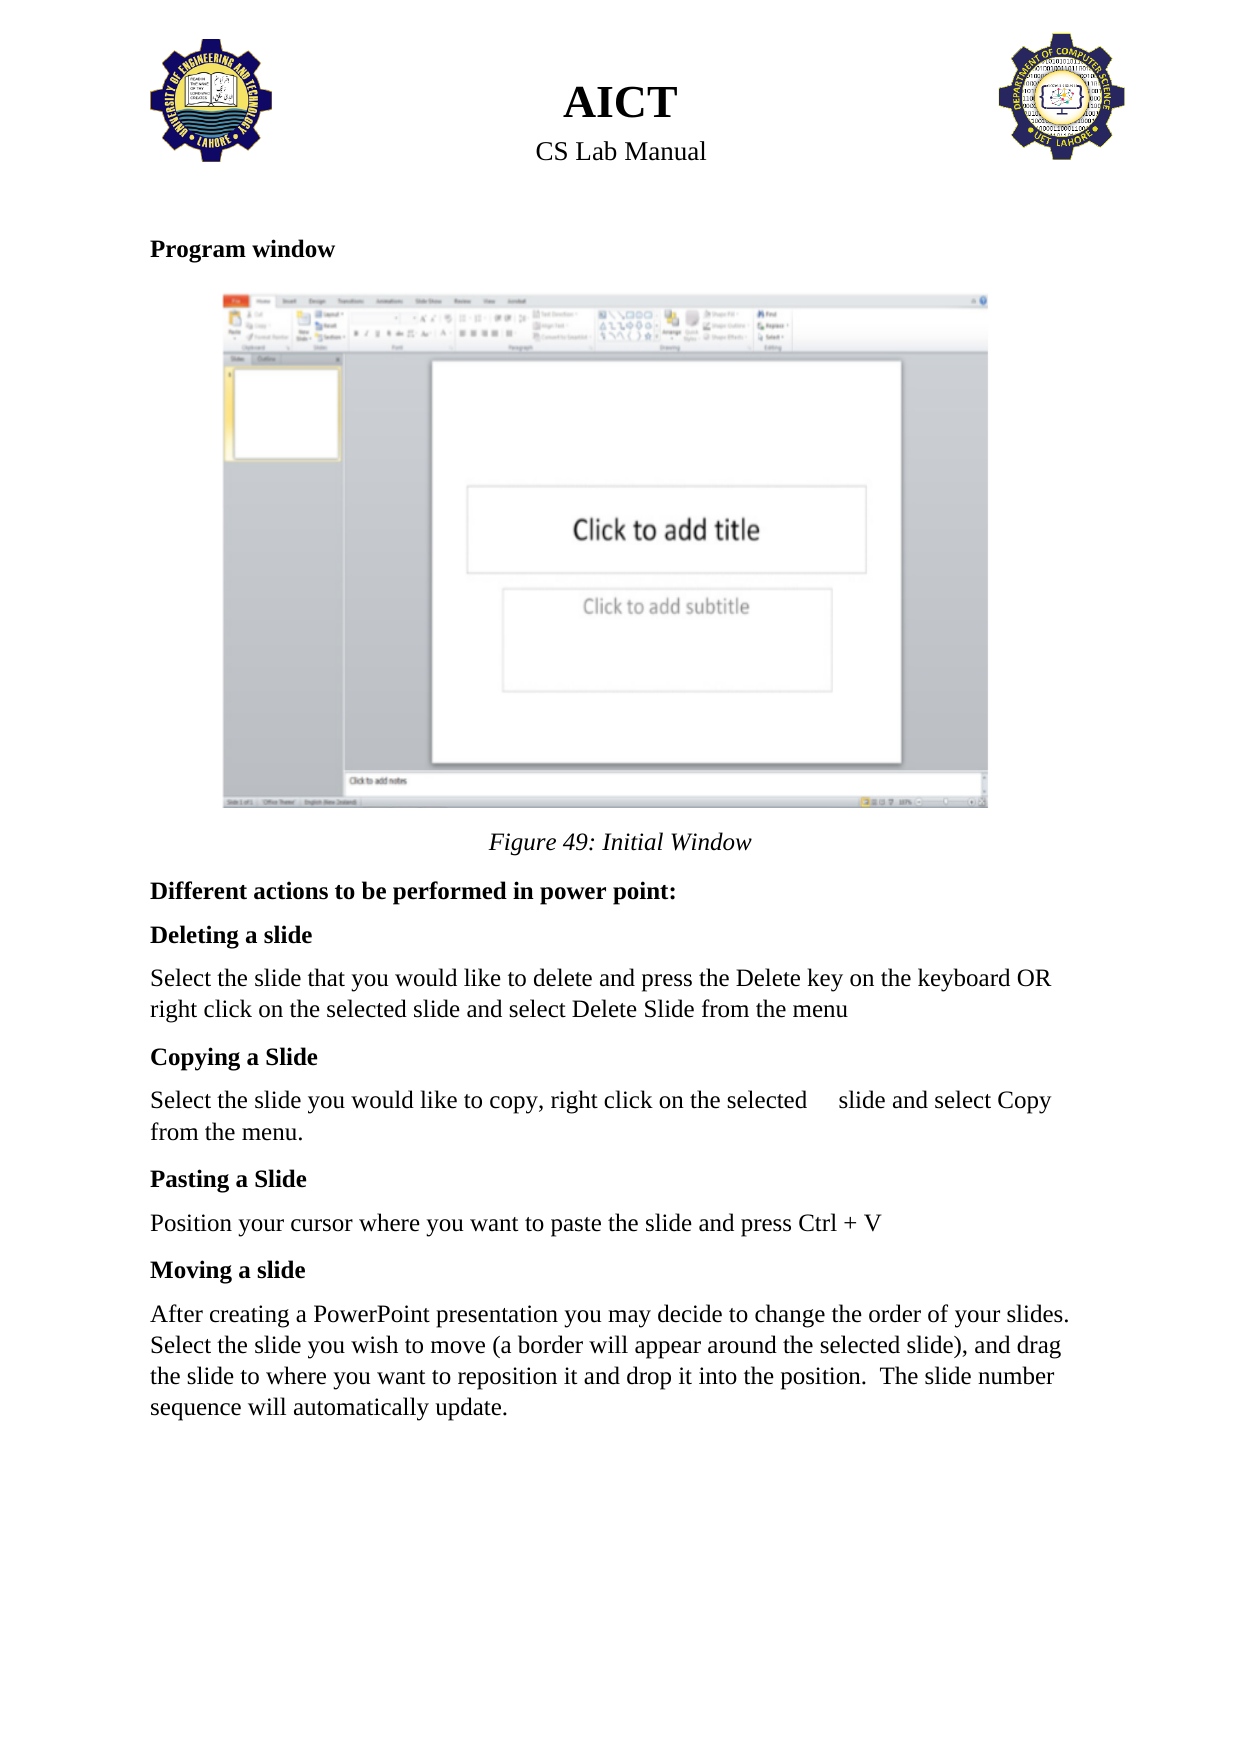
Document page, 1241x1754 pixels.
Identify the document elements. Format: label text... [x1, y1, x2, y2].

text After creating a PowerPoint presentation you may decide to change the order of your slides. Select the slide you wish to move (a border will appear around the selected slide), and drag the slide to where you want to reposition it and drop it into the position. The slide number sequence will automatically update. [150, 1299, 1090, 1421]
text Different actions to be performed in power point: [150, 876, 1090, 905]
text Pasting a Slide [150, 1164, 1090, 1193]
picture [998, 33, 1125, 160]
picture [212, 277, 1014, 808]
text Program window [150, 234, 1090, 263]
text Select the slide that you would like to delete and press the Delete key on the keyboard OR right click on the selected slide and select Delete Slide from the menu [150, 963, 1090, 1023]
text Position your cursor where you want to paste the slide and press Ctrl + V [150, 1208, 1090, 1237]
text Figure 49: Initial Window [150, 827, 1090, 855]
text Select the slide you would like to copy, right click on the selected slide and select Copy from the menu. [150, 1086, 1090, 1145]
text Copying a Slide [150, 1042, 1090, 1071]
text Moving a slide [150, 1256, 1090, 1284]
text Deleting a slide [150, 920, 1090, 948]
picture [150, 39, 272, 162]
